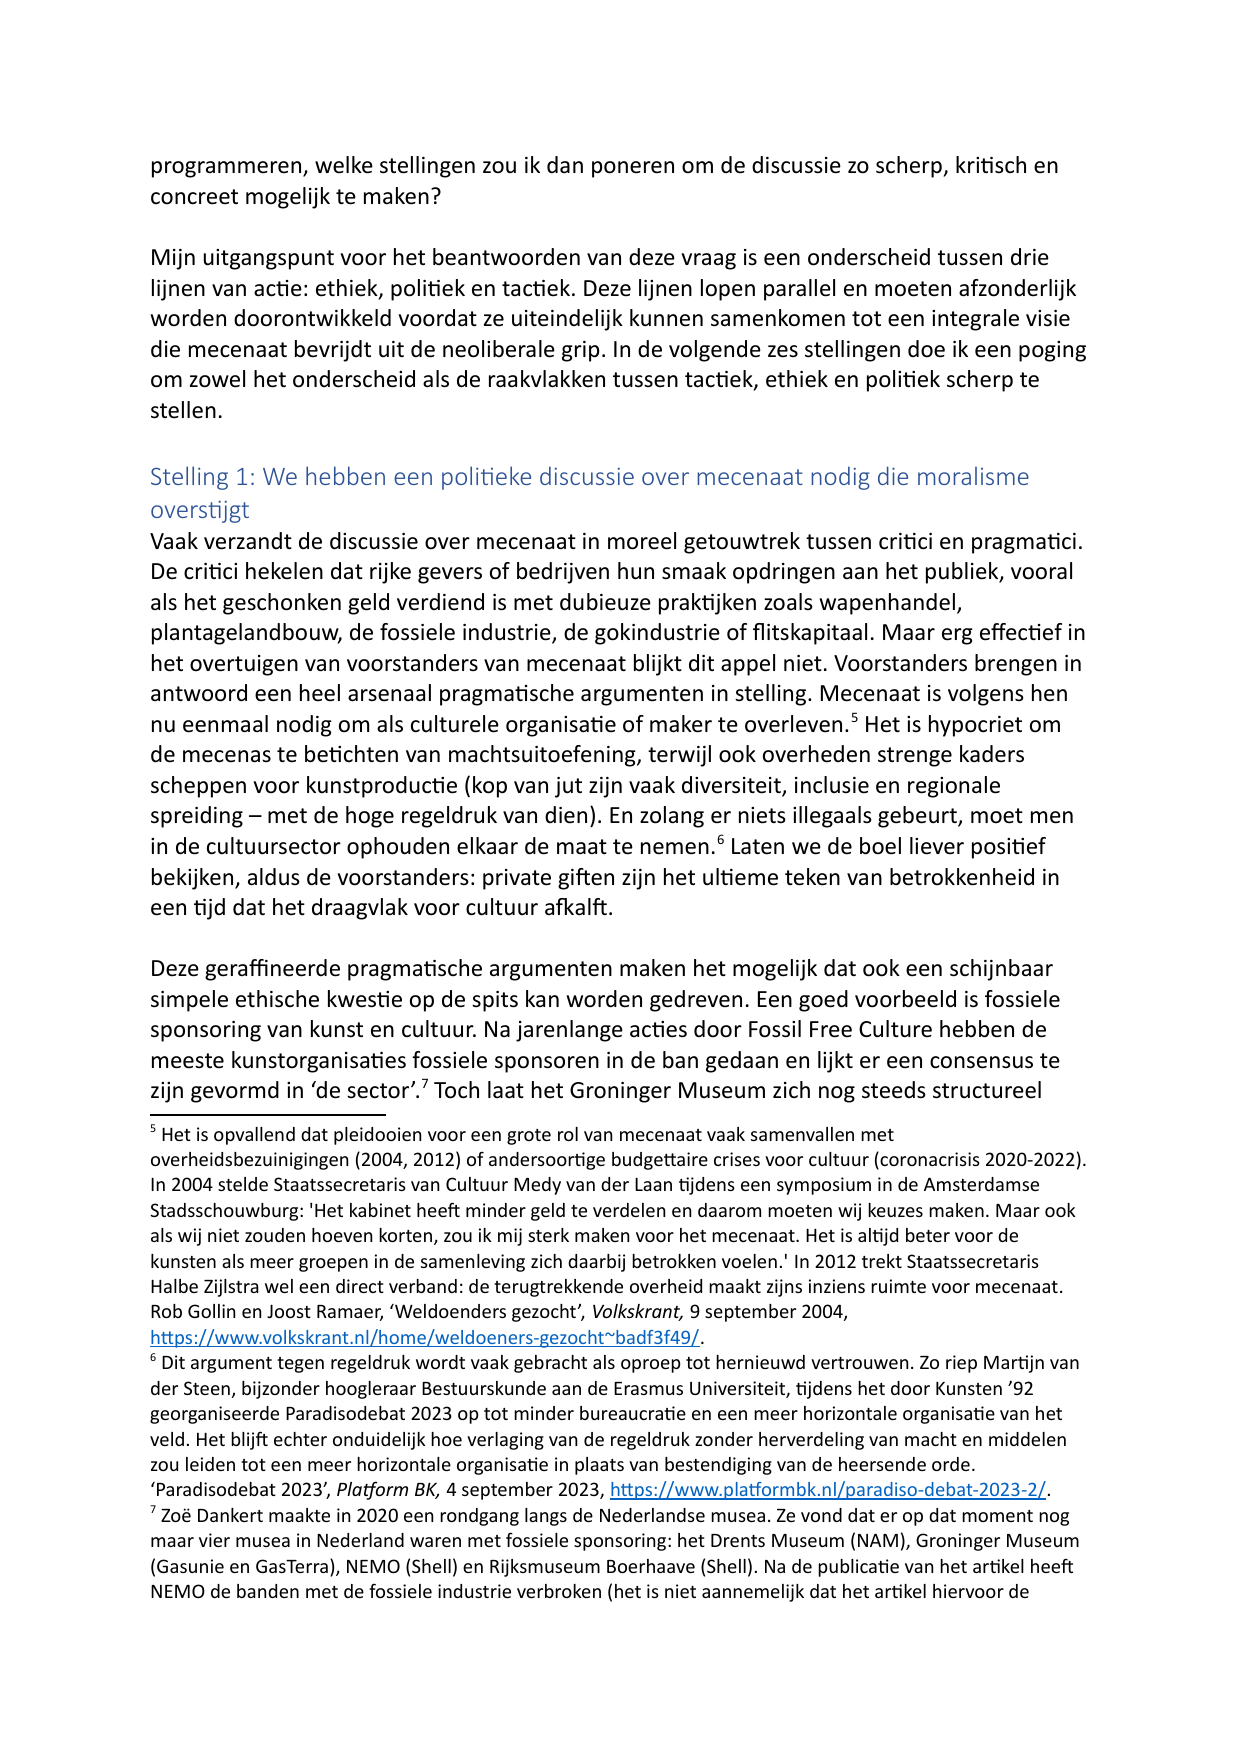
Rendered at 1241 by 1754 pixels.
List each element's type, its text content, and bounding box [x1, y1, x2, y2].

text Vaak verzandt de discussie over mecenaat in moreel getouwtrek tussen critici en pragmatici. De critici hekelen dat rijke gevers of bedrijven hun smaak opdringen aan het publiek, vooral als het geschonken geld verdiend is met dubieuze praktijken zoals wapenhandel, plantagelandbouw, de fossiele industrie, de gokindustrie of flitskapitaal. Maar erg effectief in het overtuigen van voorstanders van mecenaat blijkt dit appel niet. Voorstanders brengen in antwoord een heel arsenaal pragmatische argumenten in stelling. Mecenaat is volgens hen nu eenmaal nodig om als culturele organisatie of maker te overleven. Het is hypocriet om de mecenas te betichten van machtsuitoefening, terwijl ook overheden strenge kaders scheppen voor kunstproductie (kop van jut zijn vaak diversiteit, inclusie en regionale spreiding – met de hoge regeldruk van dien). En zolang er niets illegaals gebeurt, moet men in de cultuursector ophouden elkaar de maat te nemen. Laten we de boel liever positief bekijken, aldus de voorstanders: private giften zijn het ultieme teken van betrokkenheid in een tijd dat het draagvlak voor cultuur afkalft. [150, 525, 1090, 922]
text Mijn uitgangspunt voor het beantwoorden van deze vraag is een onderscheid tussen drie lijnen van actie: ethiek, politiek en tactiek. Deze lijnen lopen parallel en moeten afzonderlijk worden doorontwikkeld voordat ze uiteindelijk kunnen samenkomen tot een integrale visie die mecenaat bevrijdt uit de neoliberale grip. In de volgende zes stellingen doe ik een poging om zowel het onderscheid als de raakvlakken tussen tactiek, ethiek en politiek scherp te stellen. [150, 242, 1090, 425]
subtitle Stelling 1: We hebben een politieke discussie over mecenaat nodig die moralisme overstijgt [150, 459, 1090, 525]
text Deze geraffineerde pragmatische argumenten maken het mogelijk dat ook een schijnbaar simpele ethische kwestie op de spits kan worden gedreven. Een goed voorbeeld is fossiele sponsoring van kunst en cultuur. Na jarenlange acties door Fossil Free Culture hebben de meeste kunstorganisaties fossiele sponsoren in de ban gedaan en lijkt er een consensus te zijn gevormd in ‘de sector’. Toch laat het Groninger Museum zich nog steeds structureel sponsoren door Gasunie en GasTerra. Terwijl de aarde onder de Groningers kapot wordt geboord, verdedigt museumdirecteur Andreas Blühm de nationale gasmagnaat als voortrekker in de energietransitie. Het museum mag wat hem betreft trots zijn op dit partnerschap. Blühm is niet ontvankelijk voor moreel appel uit het veld, hoe vaak en hard dat ook herhaald wordt. [150, 953, 1090, 1105]
text In deze conclusie leg ik deze opgave van vervolgstappen als gedachtenexperiment aan mezelf op. Ik heb me afgevraagd: als ik opnieuw een debat over mecenaat in Nederland programmeren, welke stellingen zou ik dan poneren om de discussie zo scherp, kritisch en concreet mogelijk te maken? [150, 150, 1090, 211]
